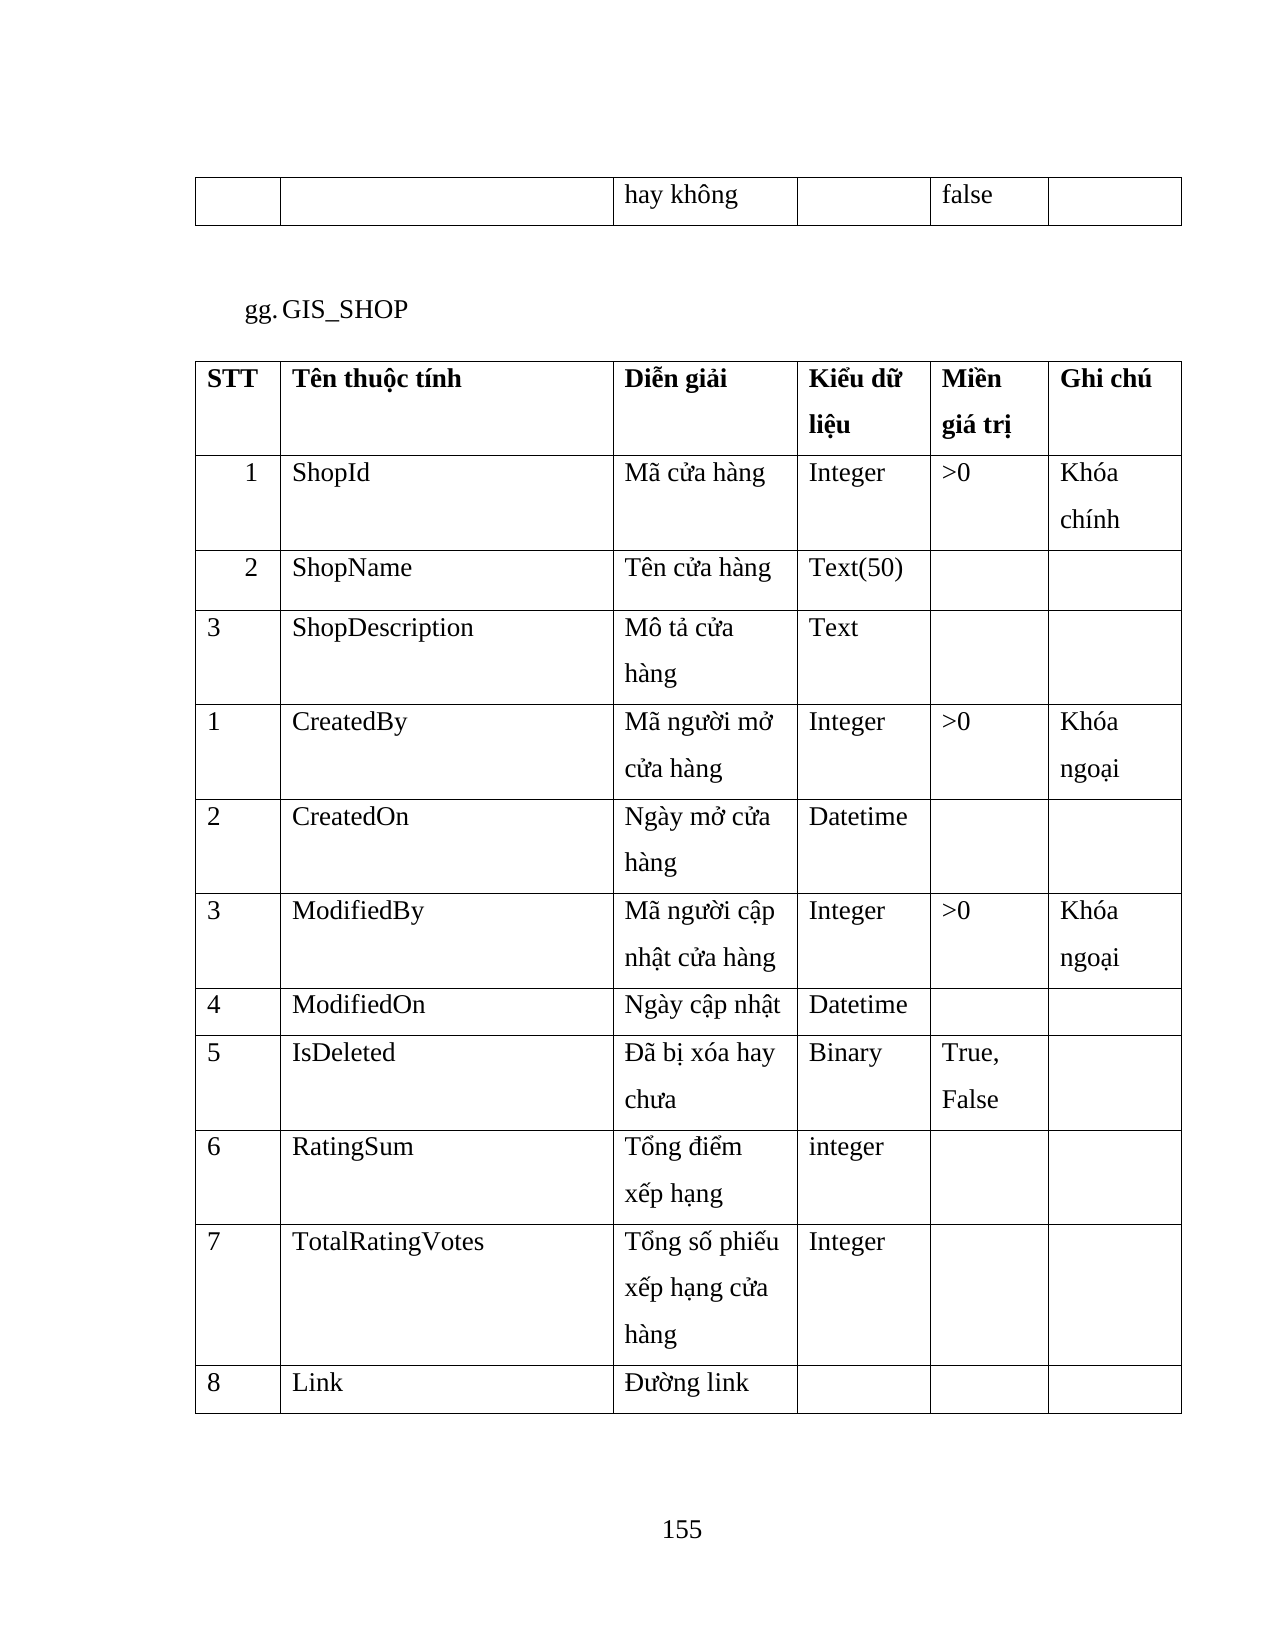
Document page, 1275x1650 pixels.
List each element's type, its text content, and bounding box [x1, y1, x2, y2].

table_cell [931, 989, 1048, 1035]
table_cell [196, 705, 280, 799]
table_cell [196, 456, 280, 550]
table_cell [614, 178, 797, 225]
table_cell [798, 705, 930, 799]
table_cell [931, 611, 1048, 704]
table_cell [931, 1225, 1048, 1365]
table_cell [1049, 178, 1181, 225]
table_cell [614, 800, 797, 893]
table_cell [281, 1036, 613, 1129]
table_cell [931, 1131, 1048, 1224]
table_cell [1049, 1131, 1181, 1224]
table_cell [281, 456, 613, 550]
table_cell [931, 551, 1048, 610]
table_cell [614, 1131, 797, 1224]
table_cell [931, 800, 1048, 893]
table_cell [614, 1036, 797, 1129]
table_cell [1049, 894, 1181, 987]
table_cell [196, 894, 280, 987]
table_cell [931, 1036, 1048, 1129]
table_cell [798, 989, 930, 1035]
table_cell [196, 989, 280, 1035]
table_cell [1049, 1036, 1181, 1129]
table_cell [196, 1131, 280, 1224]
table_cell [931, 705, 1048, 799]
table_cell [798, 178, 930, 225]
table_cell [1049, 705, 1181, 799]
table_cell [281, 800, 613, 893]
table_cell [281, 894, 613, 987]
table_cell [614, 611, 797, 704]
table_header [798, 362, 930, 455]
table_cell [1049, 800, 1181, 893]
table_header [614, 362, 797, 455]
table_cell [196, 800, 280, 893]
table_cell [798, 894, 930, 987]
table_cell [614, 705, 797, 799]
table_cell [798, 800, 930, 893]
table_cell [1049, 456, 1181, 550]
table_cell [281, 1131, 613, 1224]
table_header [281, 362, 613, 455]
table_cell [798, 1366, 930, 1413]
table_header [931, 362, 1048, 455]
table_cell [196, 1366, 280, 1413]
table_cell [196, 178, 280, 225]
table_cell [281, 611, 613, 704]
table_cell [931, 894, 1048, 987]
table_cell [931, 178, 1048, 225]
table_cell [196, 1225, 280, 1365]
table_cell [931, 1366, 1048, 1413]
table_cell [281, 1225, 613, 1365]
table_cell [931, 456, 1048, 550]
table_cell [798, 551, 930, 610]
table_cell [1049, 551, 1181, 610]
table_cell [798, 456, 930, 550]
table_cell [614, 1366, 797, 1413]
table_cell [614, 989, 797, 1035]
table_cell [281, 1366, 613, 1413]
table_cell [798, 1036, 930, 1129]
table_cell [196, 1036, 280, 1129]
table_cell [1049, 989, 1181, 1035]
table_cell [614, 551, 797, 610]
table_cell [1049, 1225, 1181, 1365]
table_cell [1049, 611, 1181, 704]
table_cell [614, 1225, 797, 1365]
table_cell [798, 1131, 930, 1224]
list GIS_SHOP [244, 293, 1157, 324]
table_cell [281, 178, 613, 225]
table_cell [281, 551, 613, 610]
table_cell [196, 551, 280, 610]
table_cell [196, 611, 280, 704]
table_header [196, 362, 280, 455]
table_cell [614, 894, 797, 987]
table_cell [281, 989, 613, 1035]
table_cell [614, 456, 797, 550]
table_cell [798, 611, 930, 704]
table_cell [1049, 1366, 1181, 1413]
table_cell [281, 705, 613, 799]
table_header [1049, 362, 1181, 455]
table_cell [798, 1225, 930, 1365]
